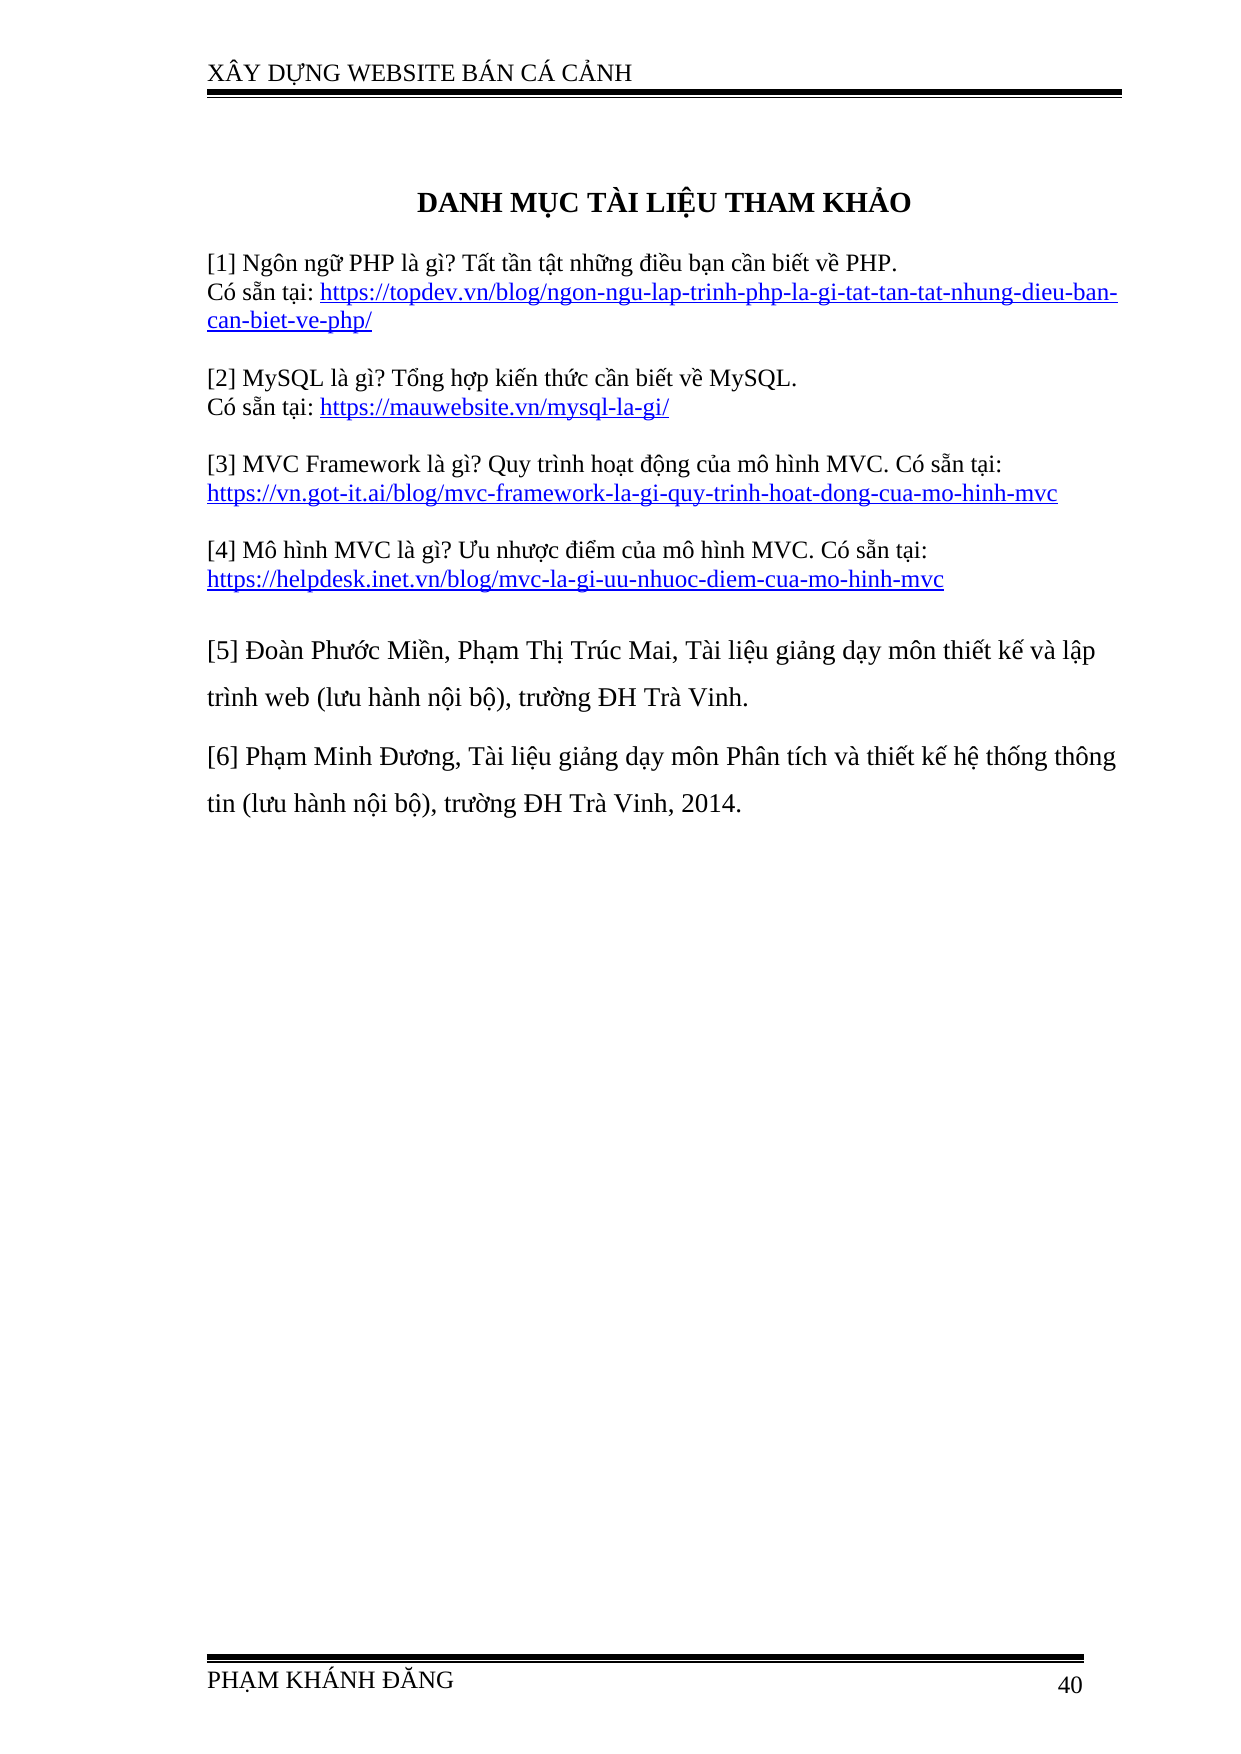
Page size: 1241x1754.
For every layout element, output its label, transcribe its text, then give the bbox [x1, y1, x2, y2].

text [1] Ngôn ngữ PHP là gì? Tất tần tật những điều bạn cần biết về PHP. [207, 248, 1122, 277]
text [2] MySQL là gì? Tổng hợp kiến thức cần biết về MySQL. [207, 363, 1122, 392]
text [6] Phạm Minh Đương, Tài liệu giảng dạy môn Phân tích và thiết kế hệ thống thông tin (lưu hành nội bộ), trường ĐH Trà Vinh, 2014. [207, 740, 1122, 818]
subtitle DANH MỤC TÀI LIỆU THAM KHẢO [207, 186, 1122, 219]
text Có sẵn tại: https://mauwebsite.vn/mysql-la-gi/ [207, 392, 1122, 420]
text [5] Đoàn Phước Miền, Phạm Thị Trúc Mai, Tài liệu giảng dạy môn thiết kế và lập trình web (lưu hành nội bộ), trường ĐH Trà Vinh. [207, 634, 1122, 712]
text Có sẵn tại: https://topdev.vn/blog/ngon-ngu-lap-trinh-php-la-gi-tat-tan-tat-nhung-dieu-ban-can-biet-ve-php/ [207, 277, 1122, 334]
text [4] Mô hình MVC là gì? Ưu nhược điểm của mô hình MVC. Có sẵn tại: https://helpdesk.inet.vn/blog/mvc-la-gi-uu-nhuoc-diem-cua-mo-hinh-mvc [207, 535, 1122, 593]
text [3] MVC Framework là gì? Quy trình hoạt động của mô hình MVC. Có sẵn tại: https://vn.got-it.ai/blog/mvc-framework-la-gi-quy-trinh-hoat-dong-cua-mo-hinh-mvc [207, 449, 1122, 507]
